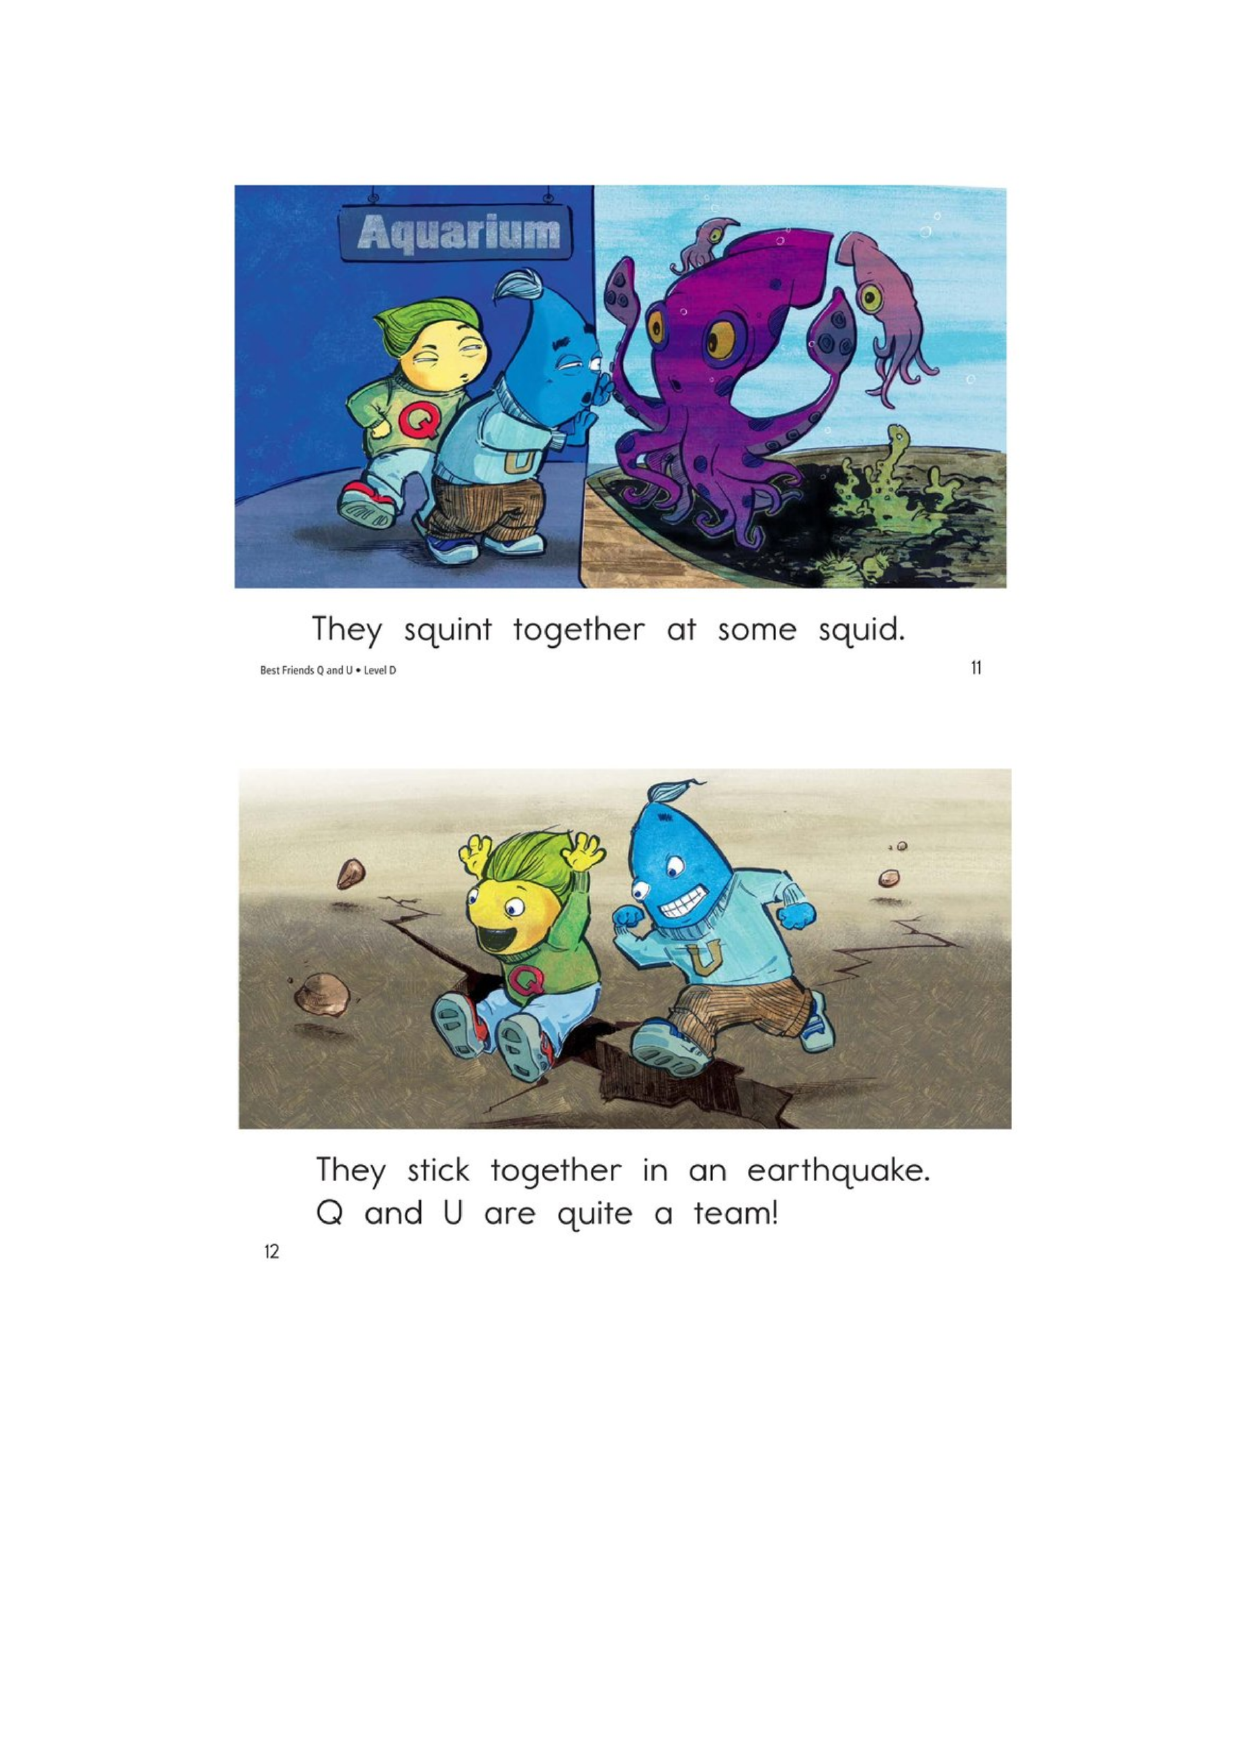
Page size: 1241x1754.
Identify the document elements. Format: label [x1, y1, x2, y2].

picture [187, 162, 1053, 719]
picture [187, 747, 1053, 1303]
